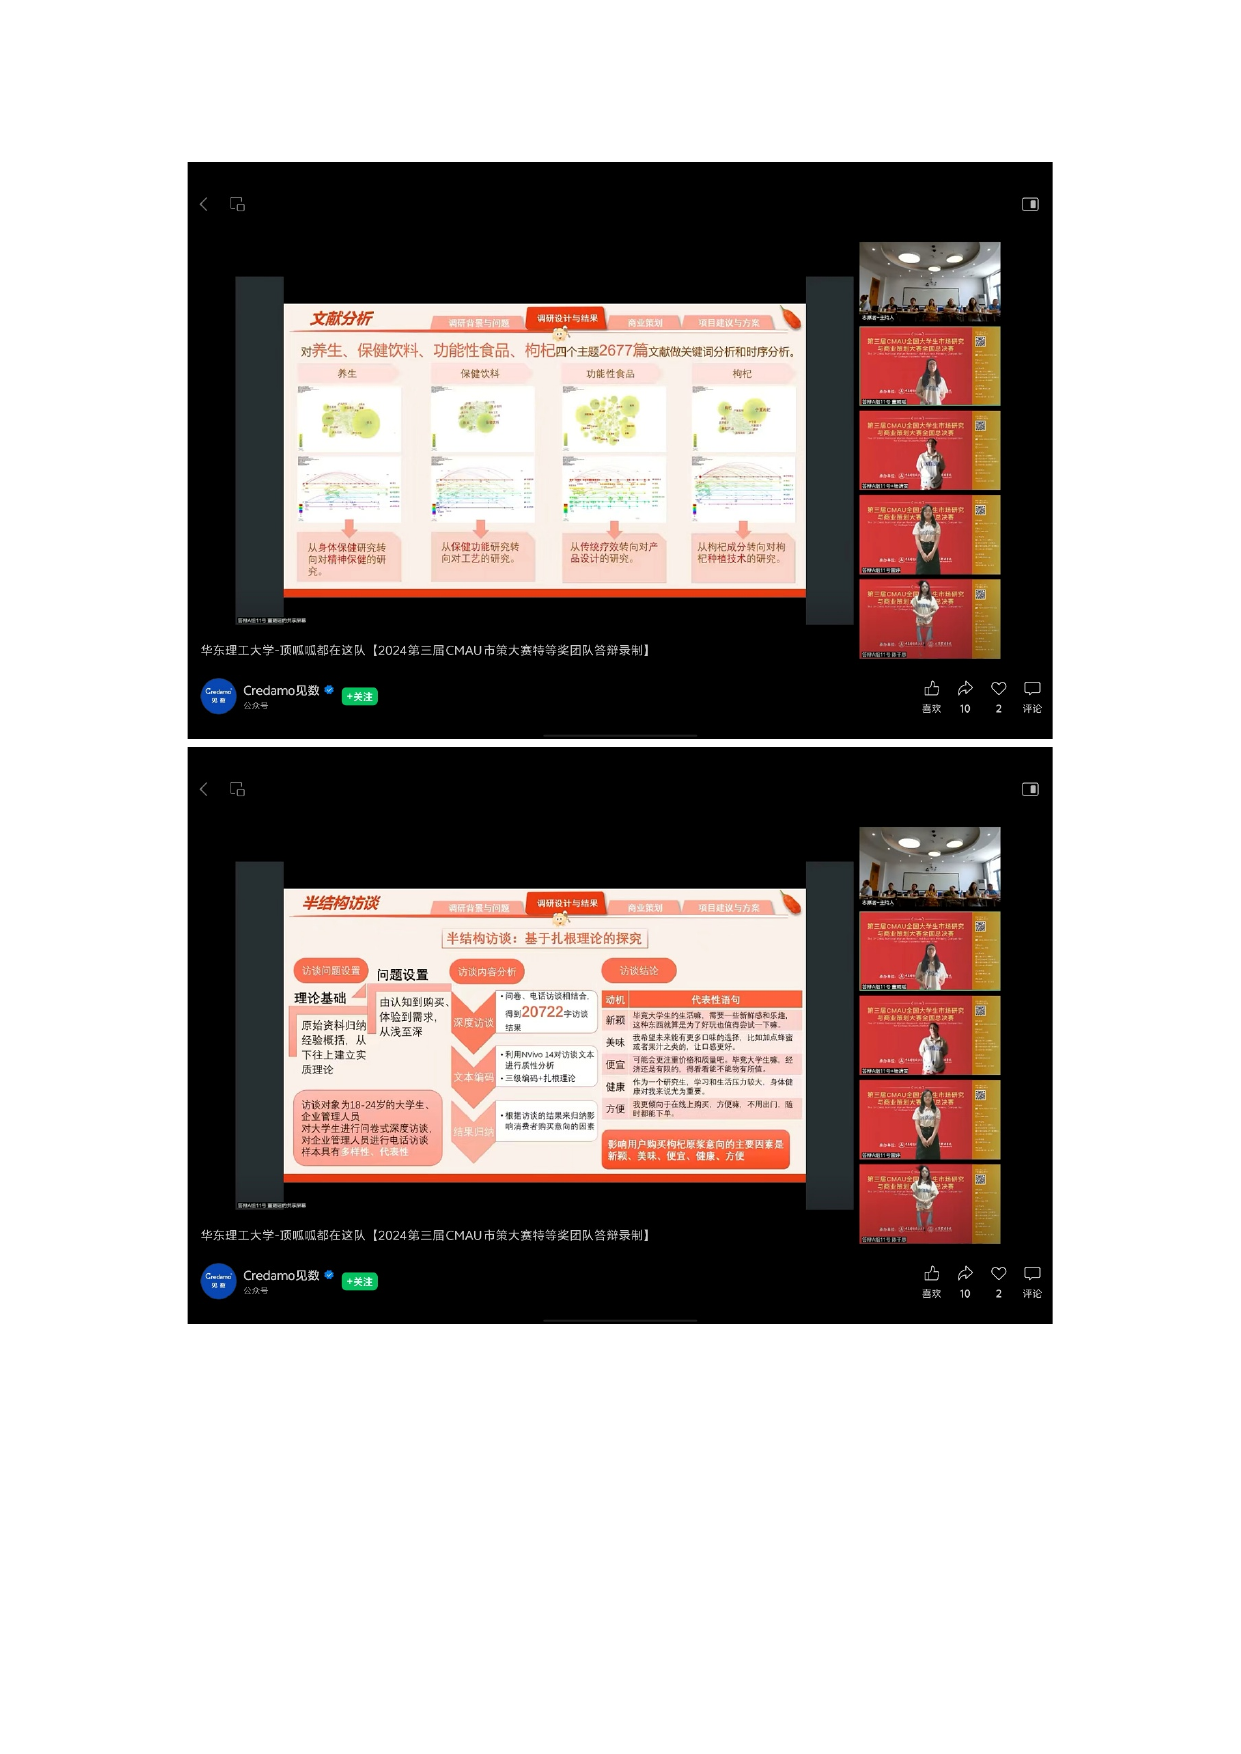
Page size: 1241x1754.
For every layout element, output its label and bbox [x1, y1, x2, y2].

picture [187, 162, 1053, 739]
picture [187, 747, 1053, 1324]
